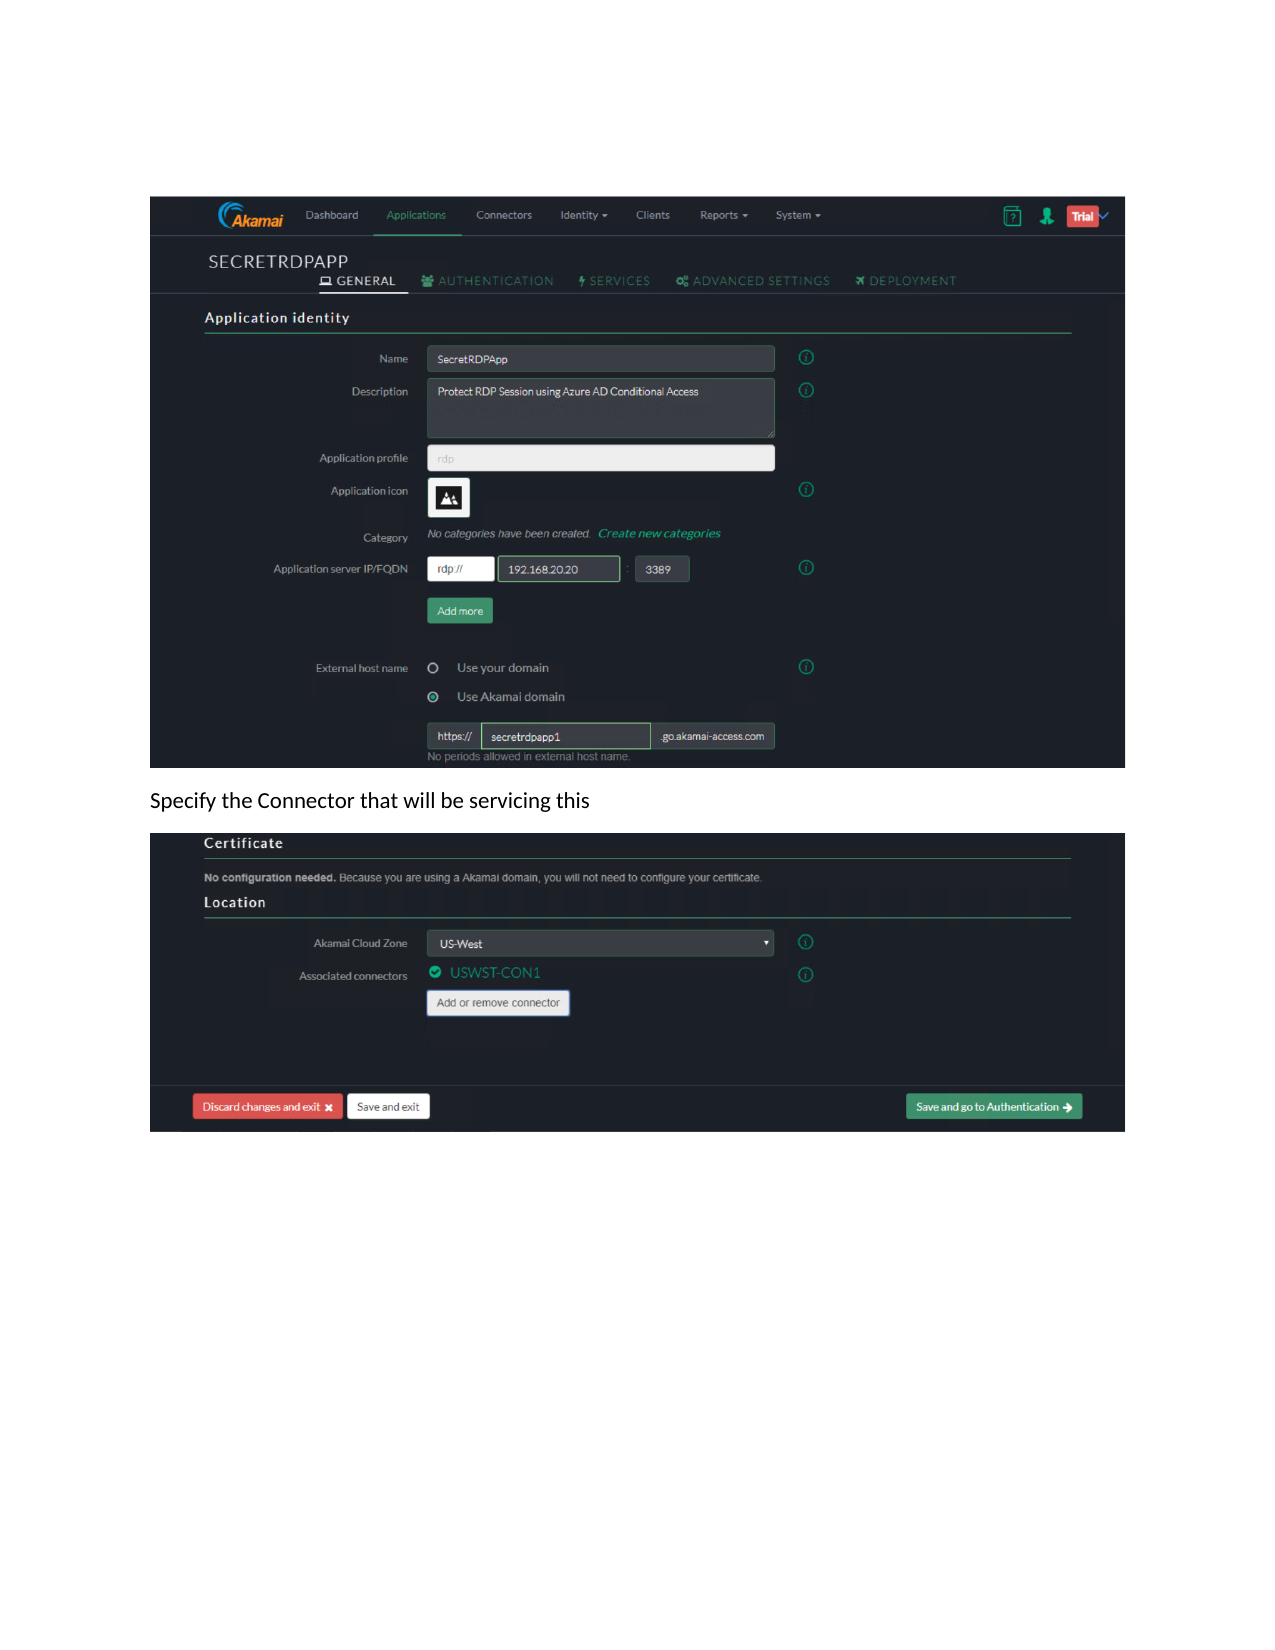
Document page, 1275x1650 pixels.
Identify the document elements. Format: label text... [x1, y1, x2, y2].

picture [150, 196, 1125, 768]
text Specify the Connector that will be servicing this [150, 786, 1125, 814]
picture [150, 833, 1125, 1132]
